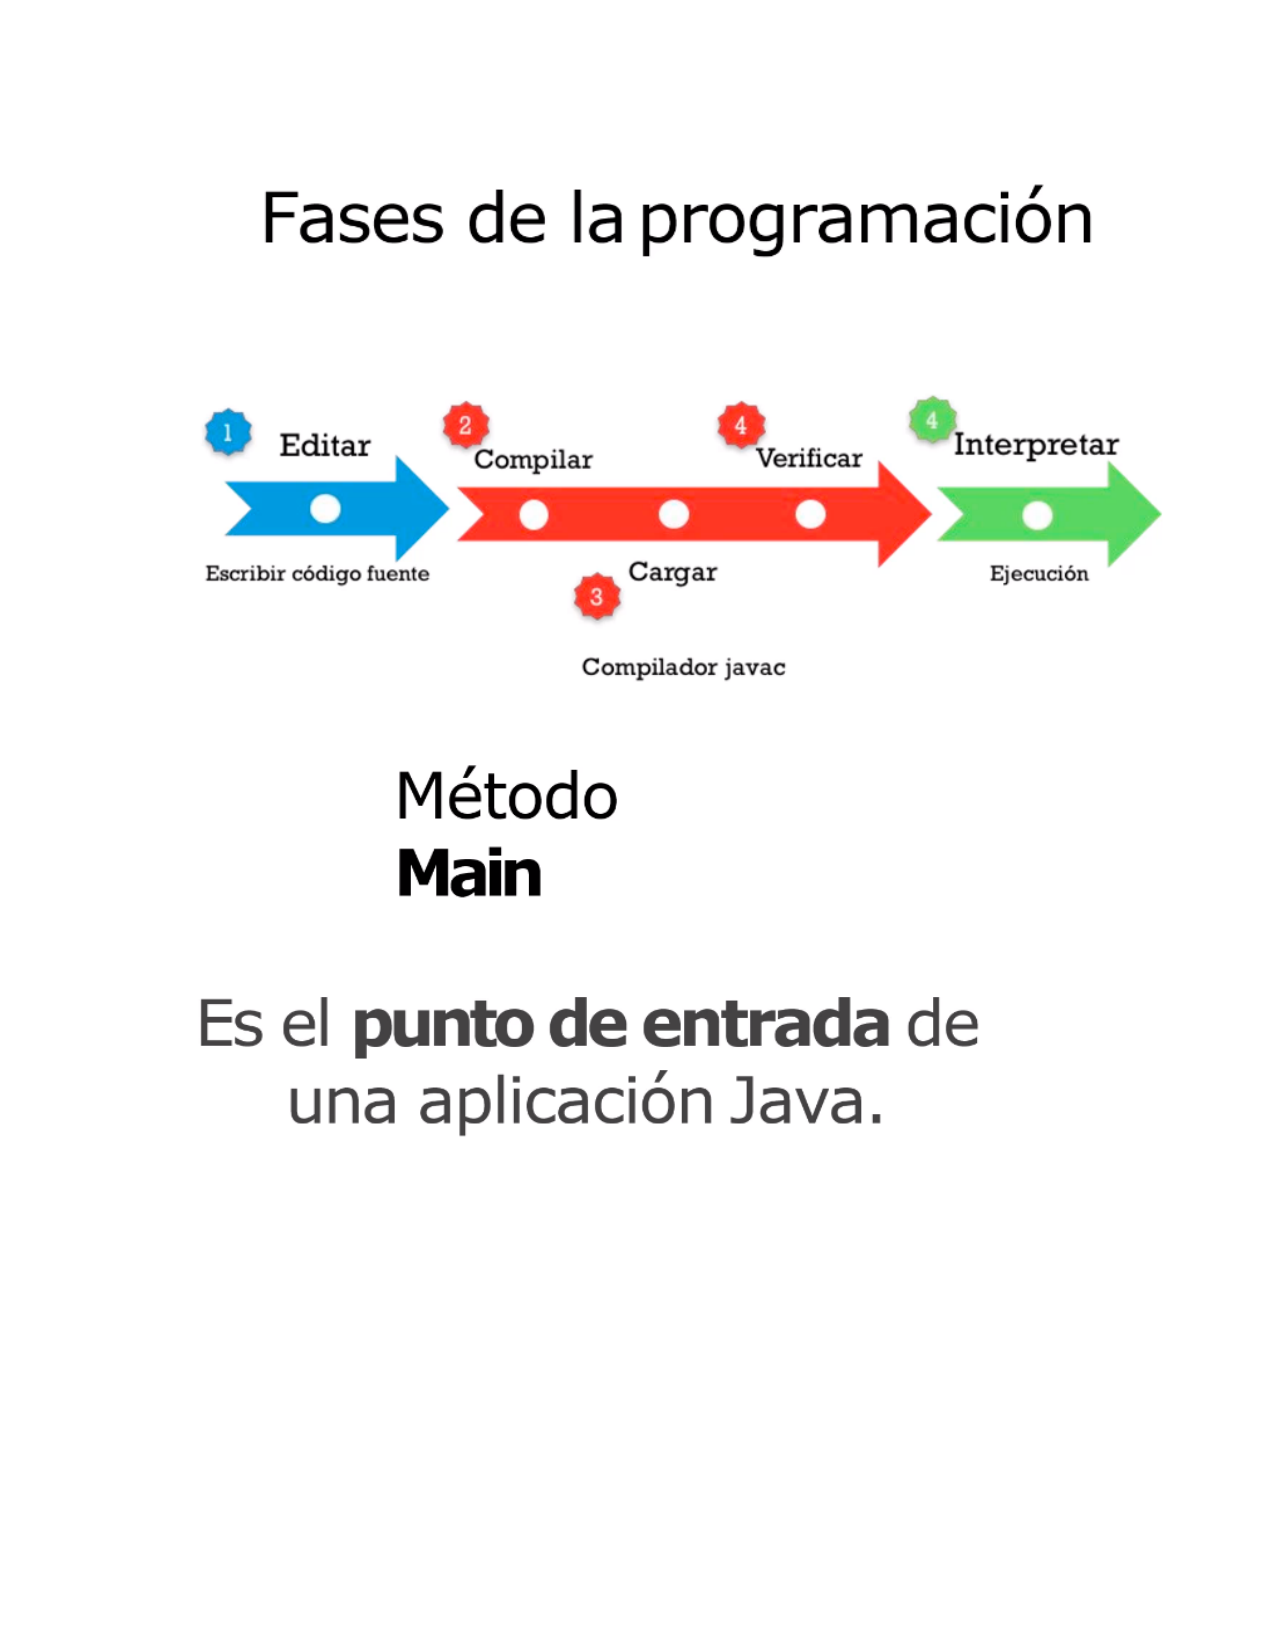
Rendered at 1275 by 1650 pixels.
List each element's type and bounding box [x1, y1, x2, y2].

picture [177, 727, 998, 1214]
picture [177, 147, 1163, 709]
